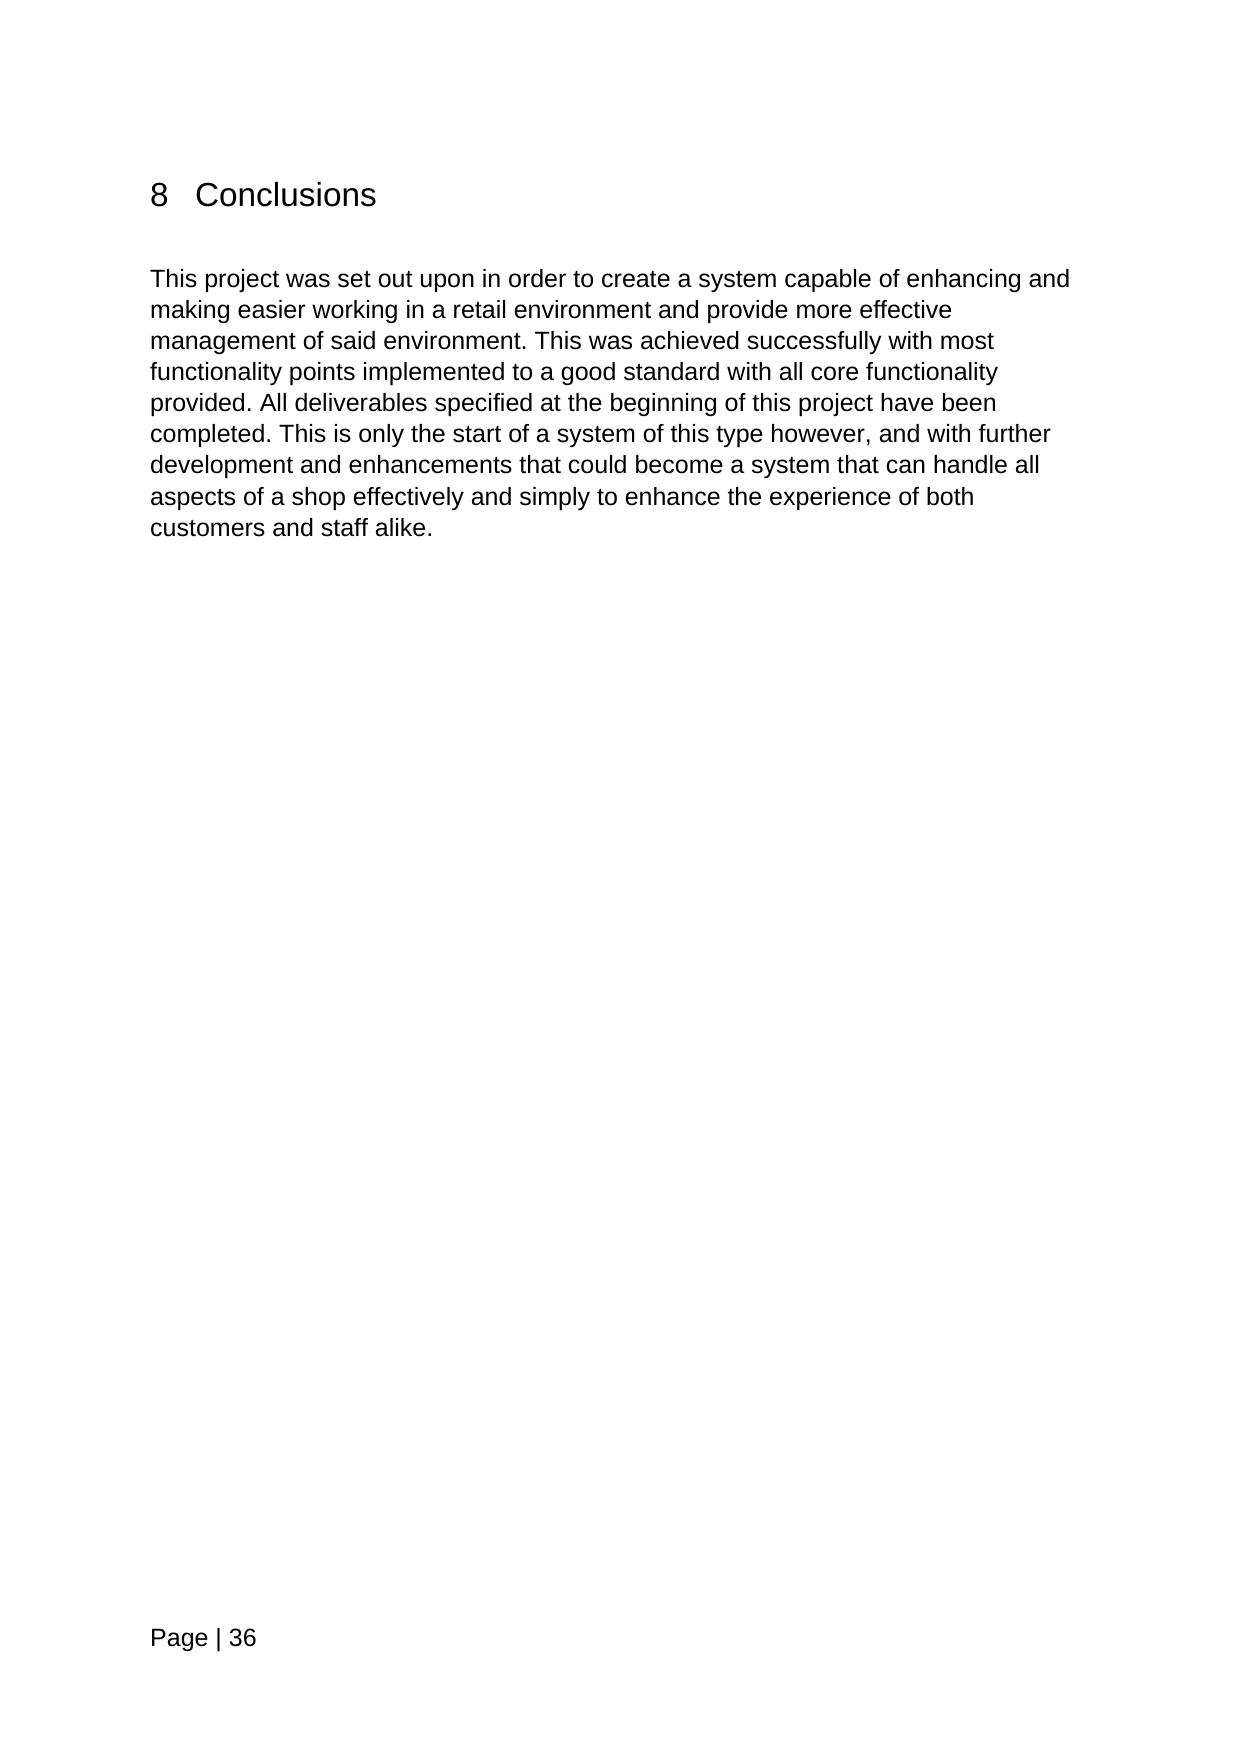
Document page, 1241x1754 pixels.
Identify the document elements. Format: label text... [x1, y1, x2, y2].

subtitle Conclusions [150, 175, 1090, 213]
text This project was set out upon in order to create a system capable of enhancing and making easier working in a retail environment and provide more effective management of said environment. This was achieved successfully with most functionality points implemented to a good standard with all core functionality provided. All deliverables specified at the beginning of this project have been completed. This is only the start of a system of this type however, and with further development and enhancements that could become a system that can handle all aspects of a shop effectively and simply to enhance the experience of both customers and staff alike. [150, 264, 1090, 541]
